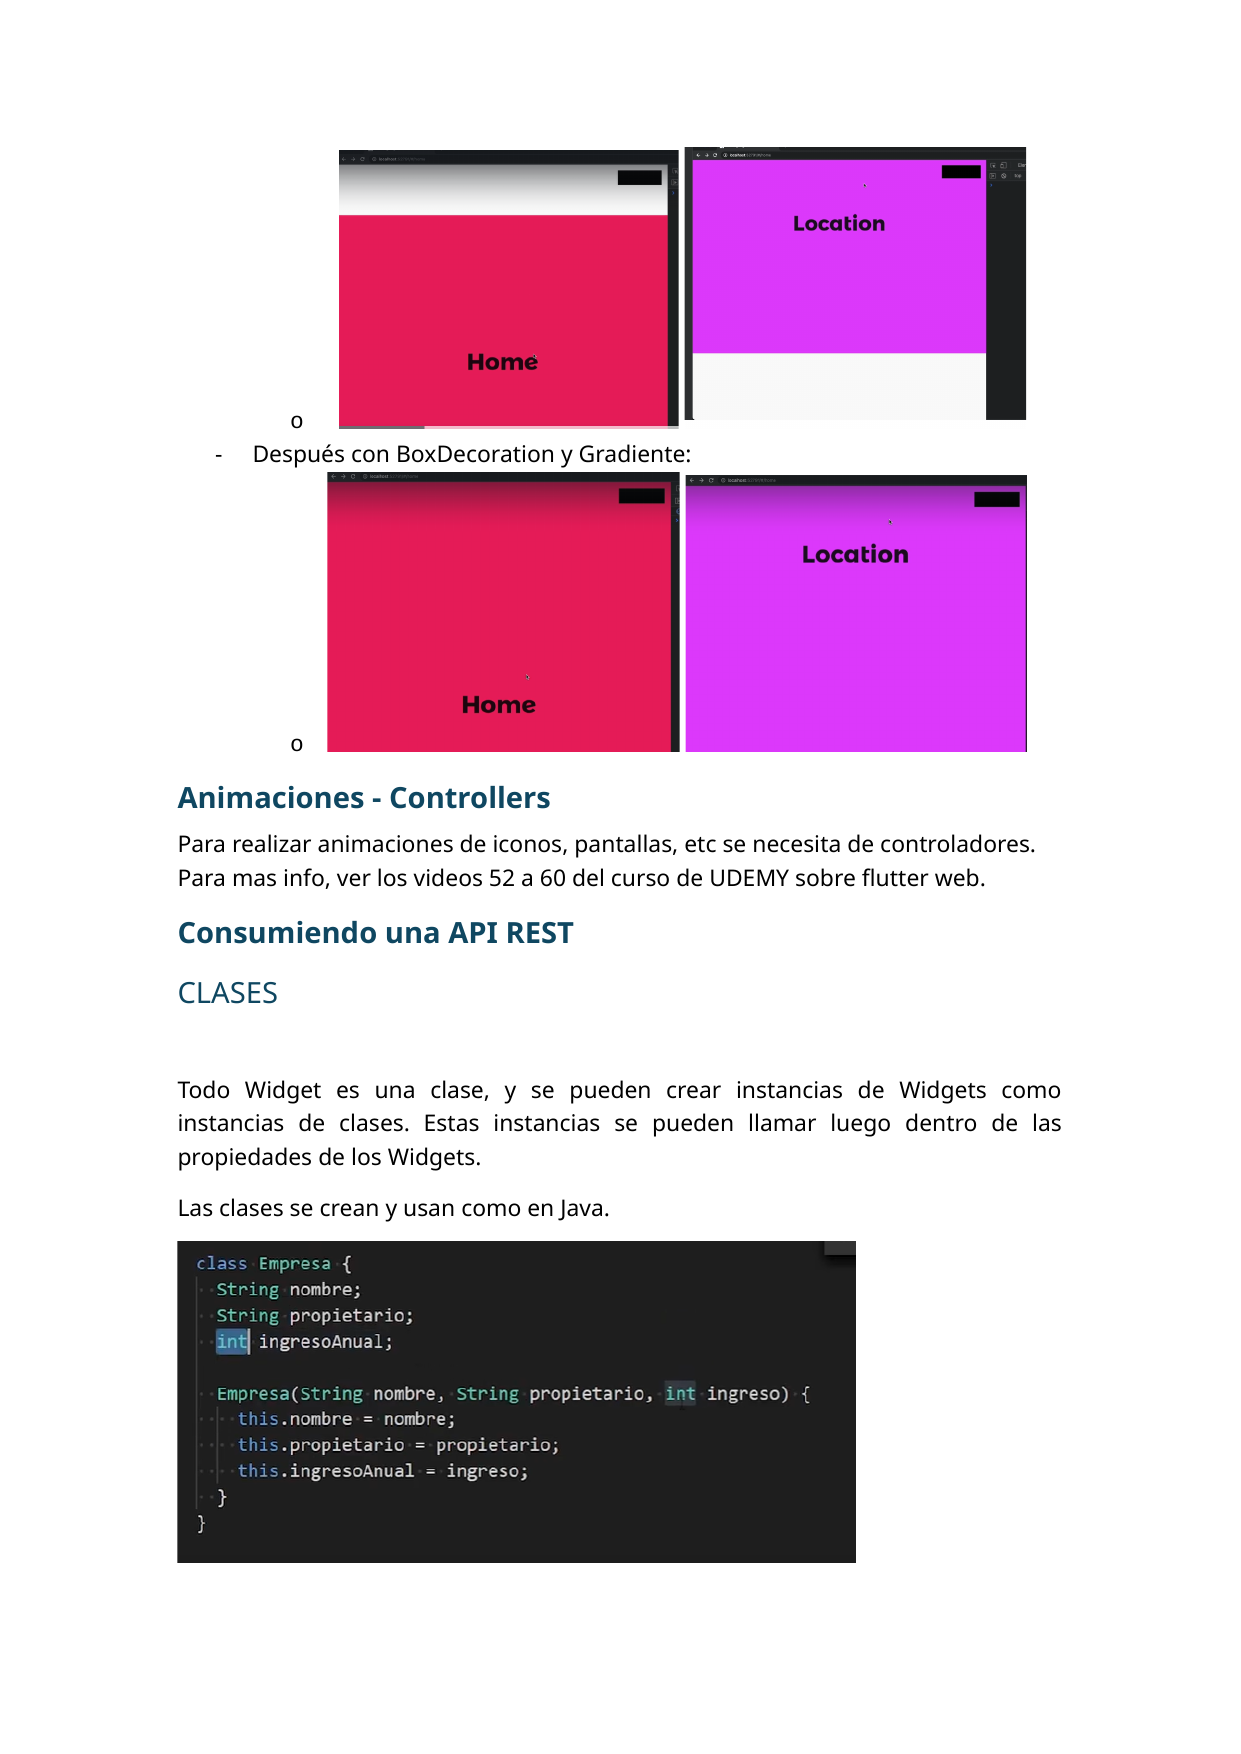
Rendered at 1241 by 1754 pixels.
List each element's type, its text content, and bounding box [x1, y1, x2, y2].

picture [685, 475, 1027, 752]
text Para realizar animaciones de iconos, pantallas, etc se necesita de controladores. Para mas info, ver los videos 52 a 60 del curso de UDEMY sobre flutter web. [177, 828, 1063, 893]
subtitle Animaciones - Controllers [177, 777, 1063, 817]
list Después con BoxDecoration y Gradiente: [215, 438, 1063, 469]
picture [327, 472, 680, 752]
text Las clases se crean y usan como en Java. [177, 1191, 1063, 1223]
subtitle Consumiendo una API REST [177, 912, 1063, 952]
picture [339, 150, 679, 429]
subtitle CLASES [177, 972, 1063, 1012]
picture [177, 1241, 856, 1563]
picture [684, 147, 1027, 429]
text Todo Widget es una clase, y se pueden crear instancias de Widgets como instancias de clases. Estas instancias se pueden llamar luego dentro de las propiedades de los Widgets. [177, 1073, 1063, 1172]
